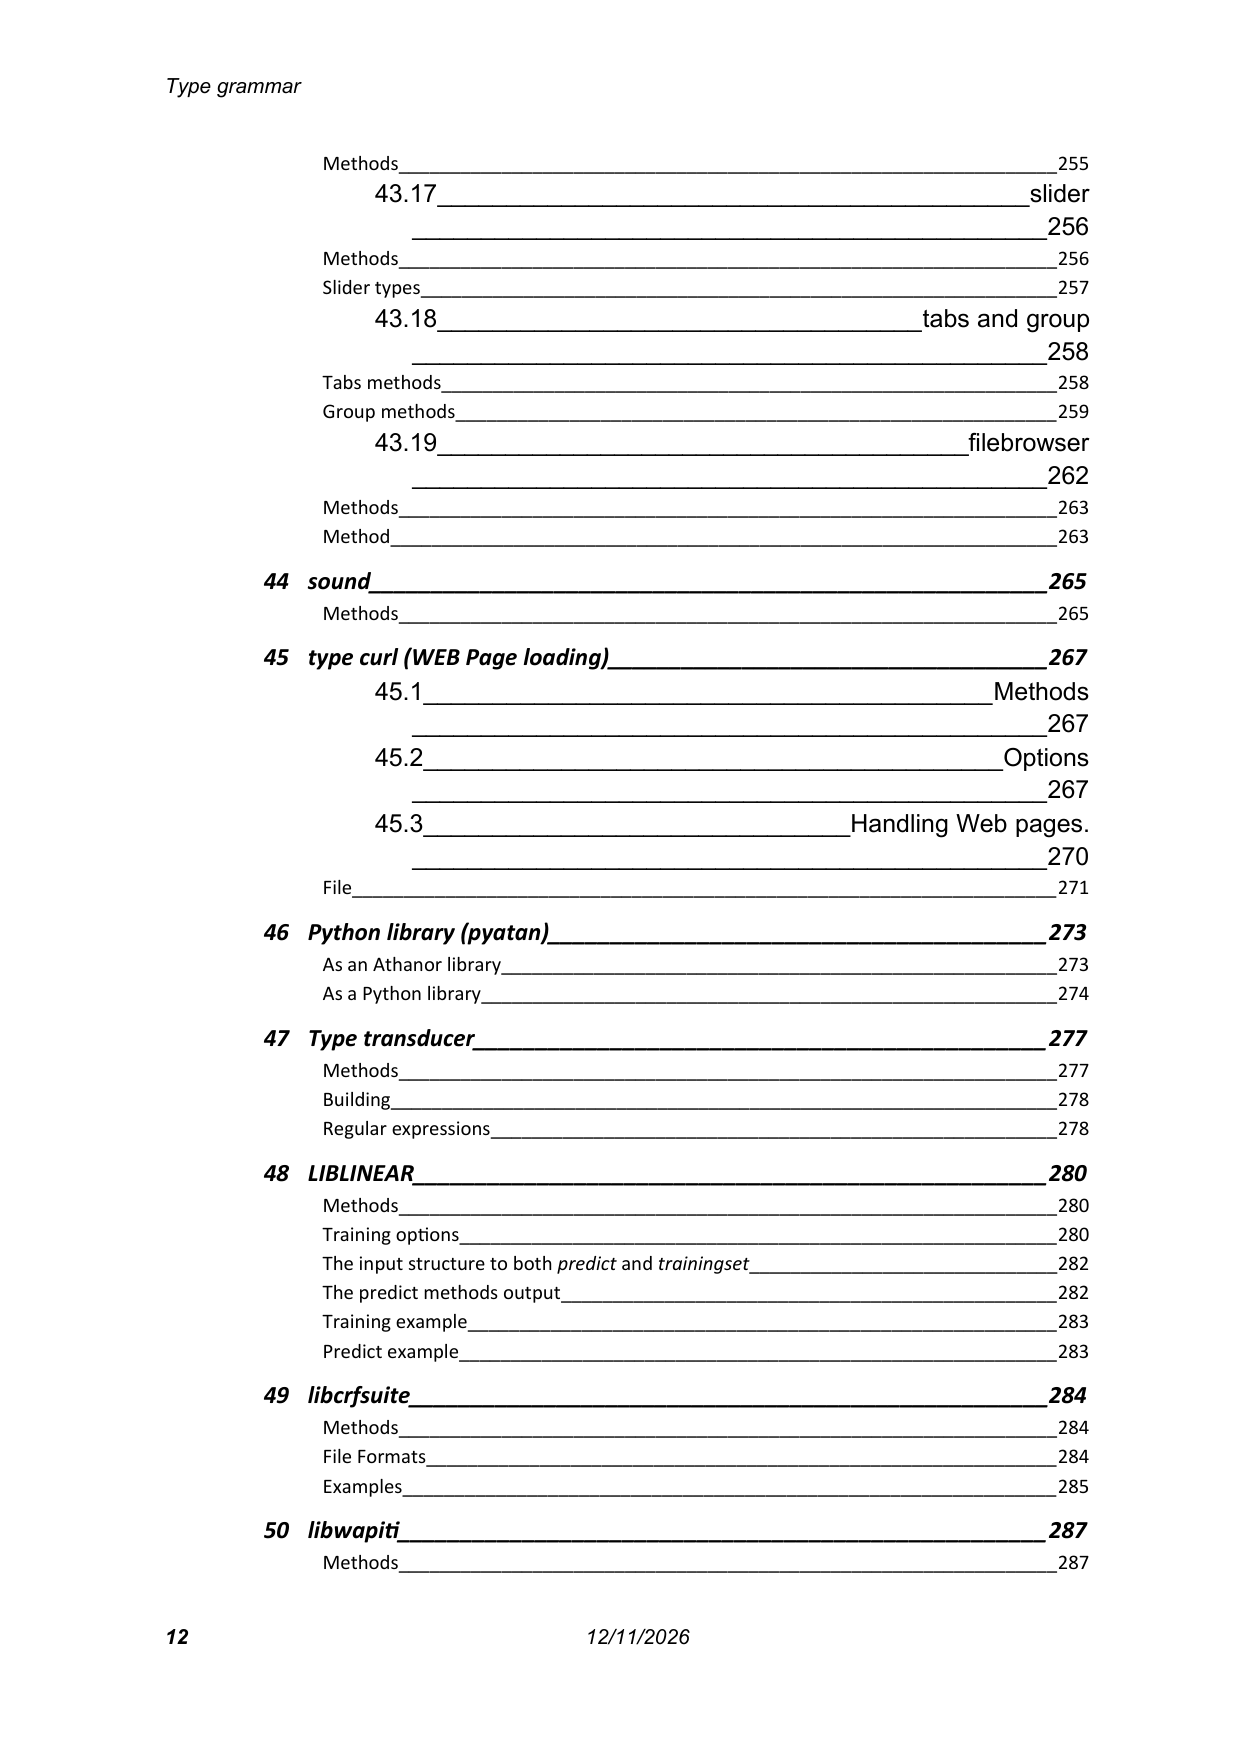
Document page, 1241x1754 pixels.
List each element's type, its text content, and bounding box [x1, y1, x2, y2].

text Methods 284 [308, 1414, 1090, 1440]
text As an Athanor library 273 [308, 951, 1090, 977]
text Methods 265 [308, 600, 1090, 625]
text Method 263 [308, 523, 1090, 548]
text 45.2 Options 267 [375, 742, 1090, 804]
text Examples 285 [308, 1473, 1090, 1498]
text 48 LIBLINEAR 280 [249, 1157, 1090, 1188]
text 43.19 filebrowser 262 [375, 428, 1090, 490]
text 46 Python library (pyatan) 273 [249, 916, 1090, 947]
text Training options 280 [308, 1221, 1090, 1247]
text 44 sound 265 [249, 565, 1090, 595]
text Methods 277 [308, 1057, 1090, 1082]
text 45 type curl (WEB Page loading) 267 [249, 641, 1090, 672]
text Training example 283 [308, 1309, 1090, 1334]
text 50 libwapiti 287 [249, 1514, 1090, 1545]
text 43.18 tabs and group 258 [375, 303, 1090, 365]
text Methods 256 [308, 245, 1090, 271]
text 47 Type transducer 277 [249, 1022, 1090, 1053]
text Methods 287 [308, 1549, 1090, 1575]
text Methods 255 [308, 150, 1090, 175]
text As a Python library 274 [308, 980, 1090, 1006]
text The predict methods output 282 [308, 1279, 1090, 1305]
text Tabs methods 258 [308, 369, 1090, 395]
text 49 libcrfsuite 284 [249, 1379, 1090, 1410]
text The input structure to both predict and trainingset 282 [308, 1250, 1090, 1276]
text Predict example 283 [308, 1338, 1090, 1363]
text 43.17 slider 256 [375, 179, 1090, 241]
text 45.1 Methods 267 [375, 676, 1090, 738]
text File Formats 284 [308, 1444, 1090, 1469]
text Slider types 257 [308, 274, 1090, 300]
text Building 278 [308, 1086, 1090, 1112]
text Group methods 259 [308, 399, 1090, 424]
text File 271 [308, 874, 1090, 900]
text Methods 263 [308, 494, 1090, 519]
text 45.3 Handling Web pages. 270 [375, 808, 1090, 870]
text Methods 280 [308, 1192, 1090, 1217]
text Regular expressions 278 [308, 1115, 1090, 1141]
